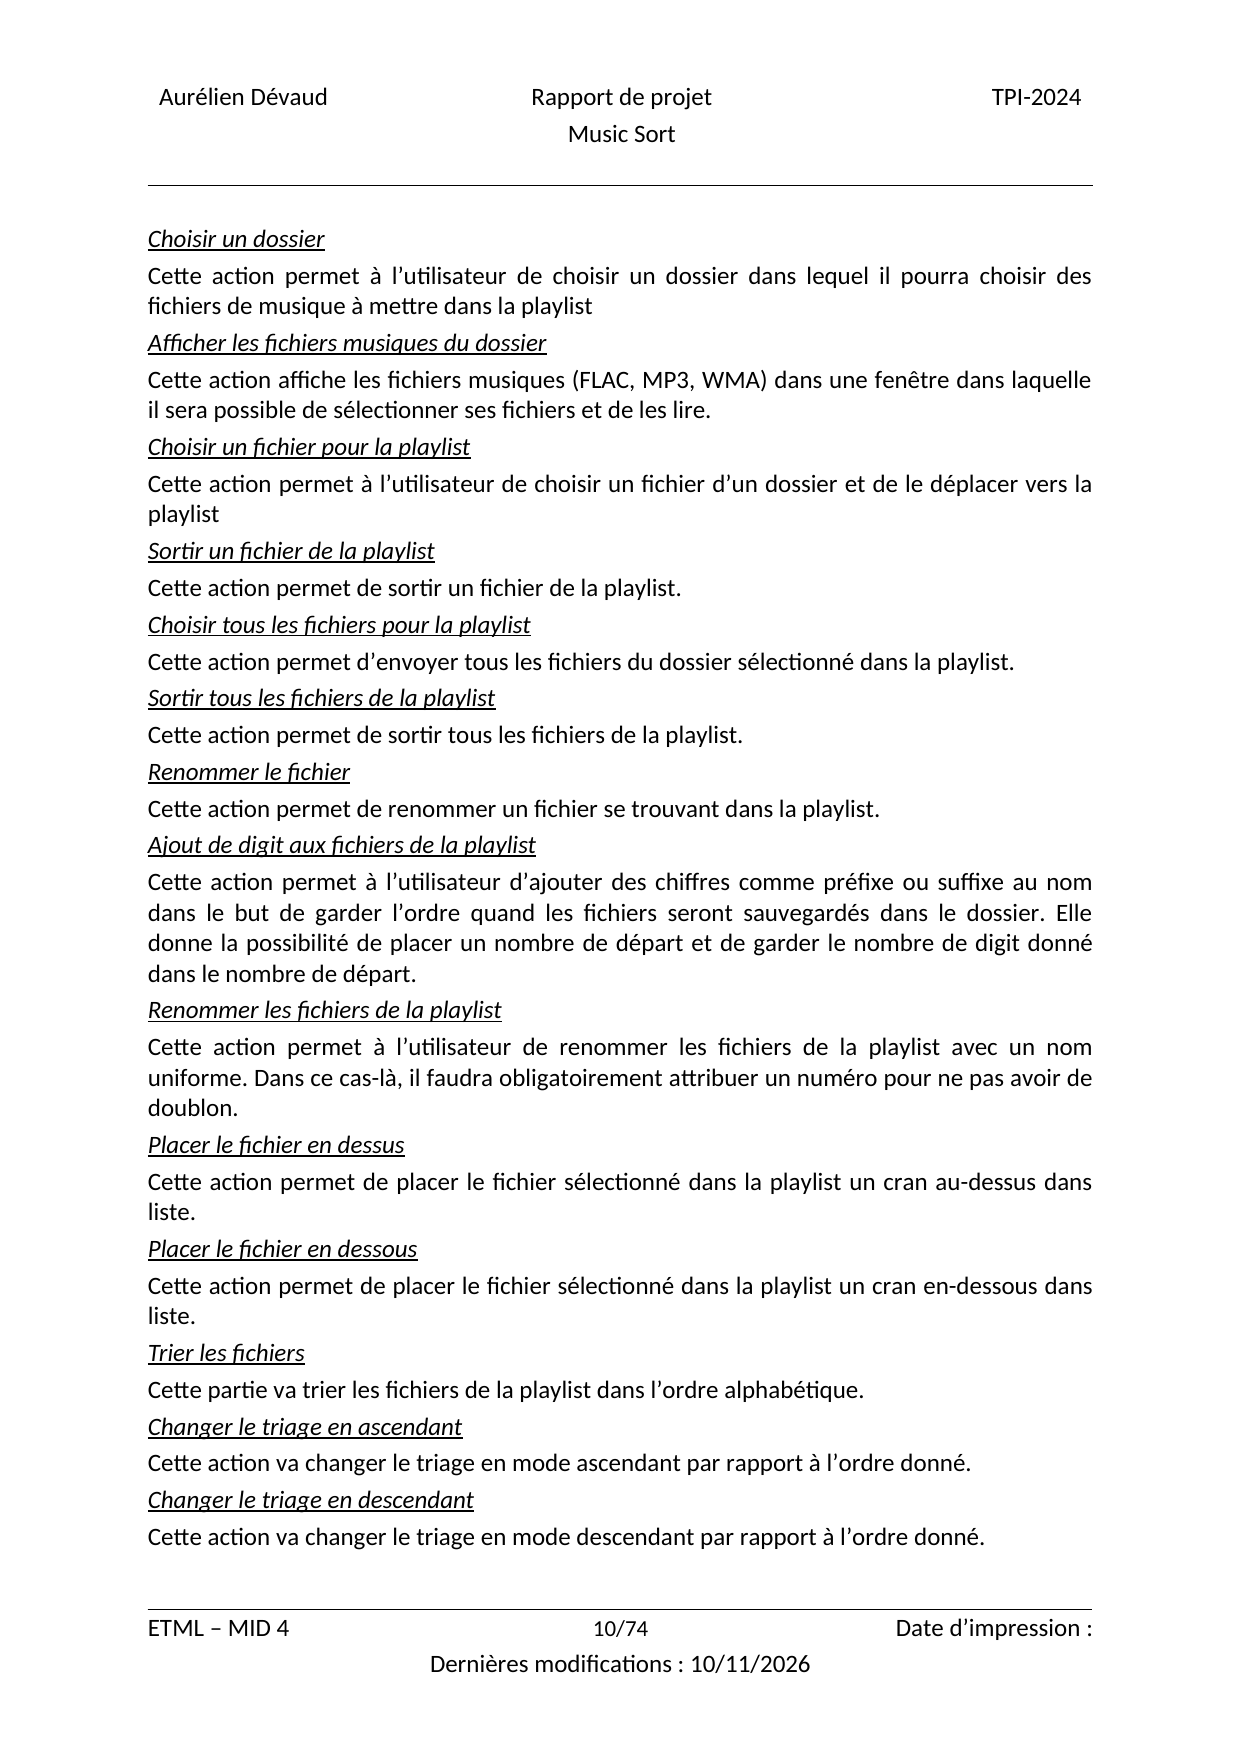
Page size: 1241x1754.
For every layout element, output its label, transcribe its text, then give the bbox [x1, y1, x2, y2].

text Cette action va changer le triage en mode descendant par rapport à l’ordre donné. [148, 1521, 1092, 1552]
text Cette action permet de renommer un fichier se trouvant dans la playlist. [148, 793, 1092, 823]
subtitle Renommer les fichiers de la playlist [148, 994, 1092, 1025]
text Cette action permet de placer le fichier sélectionné dans la playlist un cran en-dessous dans liste. [148, 1270, 1092, 1331]
subtitle Choisir tous les fichiers pour la playlist [148, 609, 1092, 639]
subtitle Renommer le fichier [148, 756, 1092, 786]
text Cette partie va trier les fichiers de la playlist dans l’ordre alphabétique. [148, 1374, 1092, 1404]
subtitle Sortir un fichier de la playlist [148, 535, 1092, 566]
subtitle Changer le triage en ascendant [148, 1411, 1092, 1441]
text Cette action affiche les fichiers musiques (FLAC, MP3, WMA) dans une fenêtre dans laquelle il sera possible de sélectionner ses fichiers et de les lire. [148, 364, 1092, 425]
subtitle Trier les fichiers [148, 1337, 1092, 1368]
subtitle Sortir tous les fichiers de la playlist [148, 682, 1092, 713]
subtitle Choisir un fichier pour la playlist [148, 431, 1092, 462]
subtitle Changer le triage en descendant [148, 1484, 1092, 1515]
text Cette action va changer le triage en mode ascendant par rapport à l’ordre donné. [148, 1448, 1092, 1478]
subtitle Placer le fichier en dessous [148, 1233, 1092, 1264]
text Cette action permet d’envoyer tous les fichiers du dossier sélectionné dans la playlist. [148, 646, 1092, 676]
text Cette action permet à l’utilisateur d’ajouter des chiffres comme préfixe ou suffixe au nom dans le but de garder l’ordre quand les fichiers seront sauvegardés dans le dossier. Elle donne la possibilité de placer un nombre de départ et de garder le nombre de digit donné dans le nombre de départ. [148, 866, 1092, 988]
subtitle Afficher les fichiers musiques du dossier [148, 327, 1092, 358]
text Cette action permet de sortir tous les fichiers de la playlist. [148, 719, 1092, 750]
text Cette action permet à l’utilisateur de choisir un fichier d’un dossier et de le déplacer vers la playlist [148, 468, 1092, 529]
text Cette action permet à l’utilisateur de choisir un dossier dans lequel il pourra choisir des fichiers de musique à mettre dans la playlist [148, 260, 1092, 321]
subtitle Ajout de digit aux fichiers de la playlist [148, 829, 1092, 860]
subtitle Choisir un dossier [148, 223, 1092, 254]
text Cette action permet de placer le fichier sélectionné dans la playlist un cran au-dessus dans liste. [148, 1166, 1092, 1227]
subtitle Placer le fichier en dessus [148, 1129, 1092, 1160]
text Cette action permet à l’utilisateur de renommer les fichiers de la playlist avec un nom uniforme. Dans ce cas-là, il faudra obligatoirement attribuer un numéro pour ne pas avoir de doublon. [148, 1031, 1092, 1123]
text Cette action permet de sortir un fichier de la playlist. [148, 572, 1092, 603]
